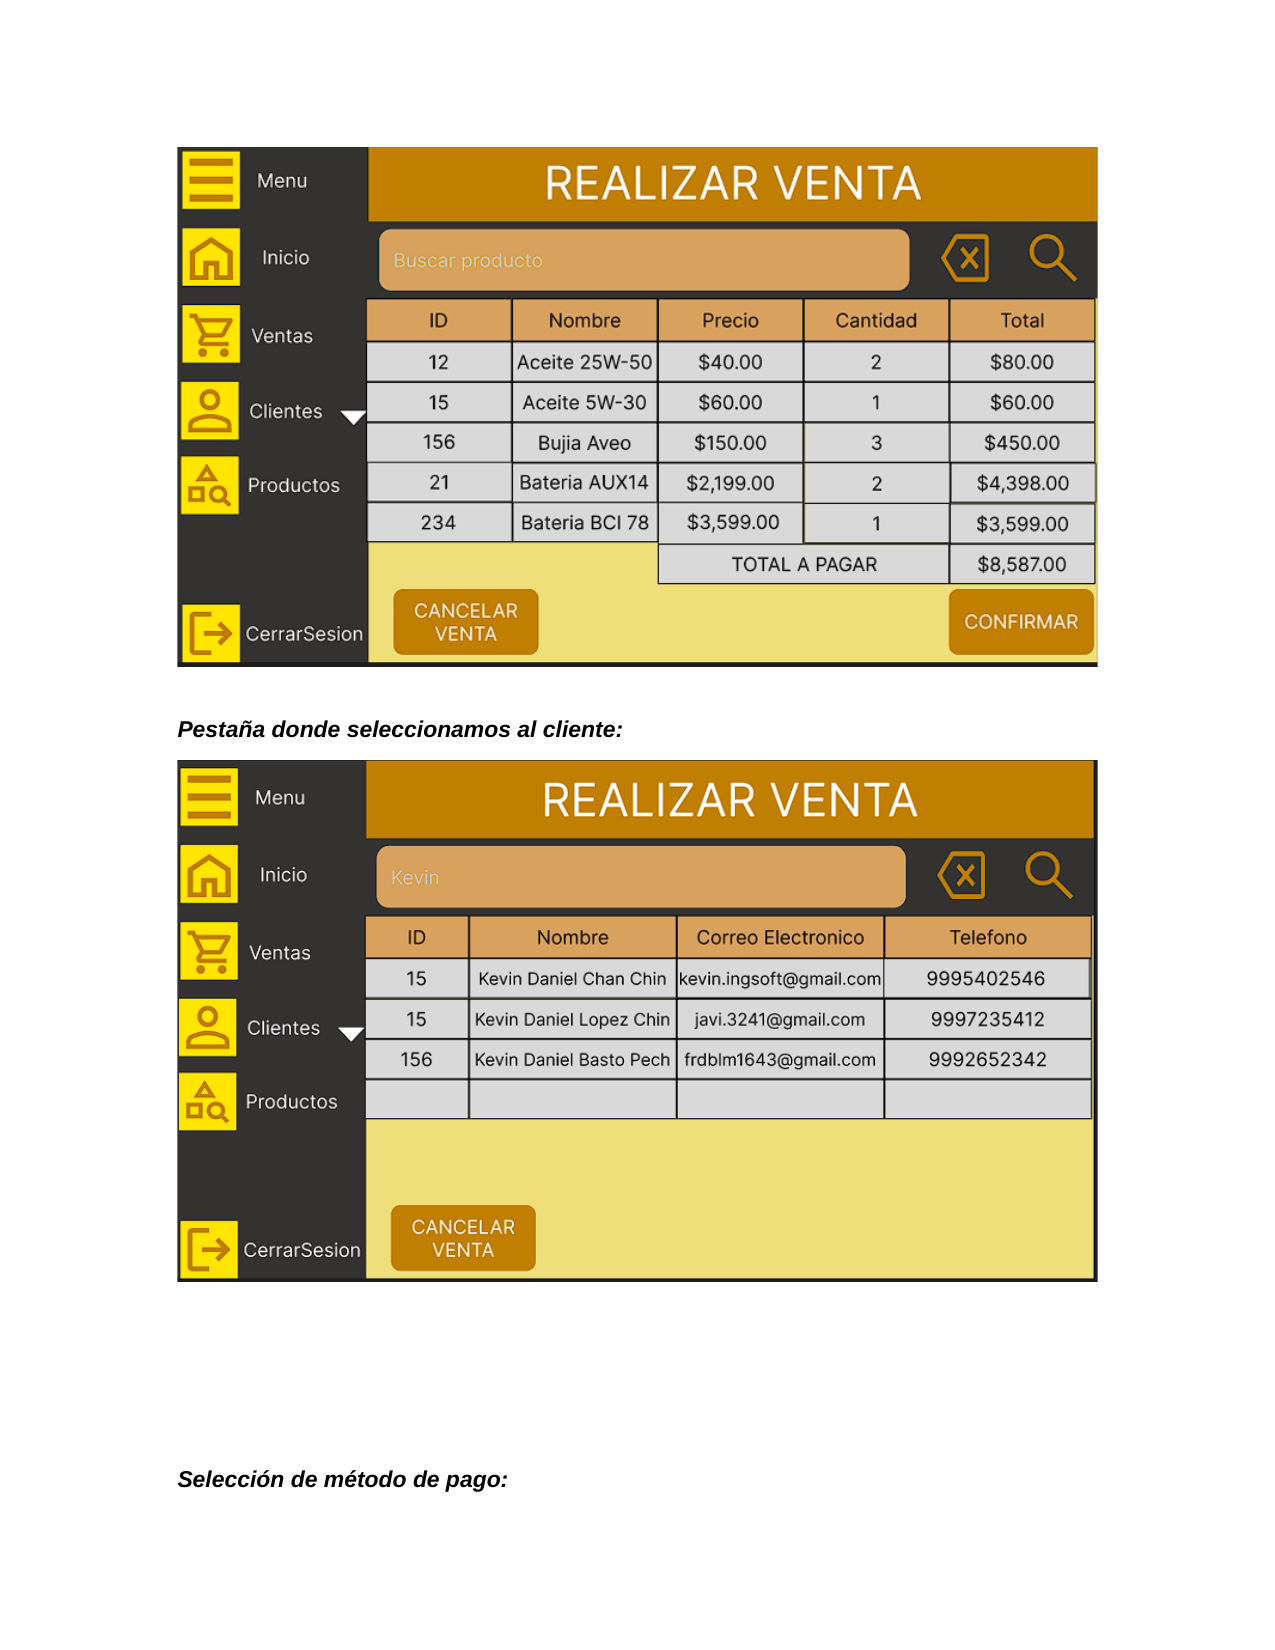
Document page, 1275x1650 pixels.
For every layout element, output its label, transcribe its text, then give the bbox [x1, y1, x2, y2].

picture [177, 147, 1098, 667]
text Selección de método de pago: [177, 1466, 1098, 1493]
text Pestaña donde seleccionamos al cliente: [177, 716, 1098, 742]
picture [177, 760, 1098, 1282]
